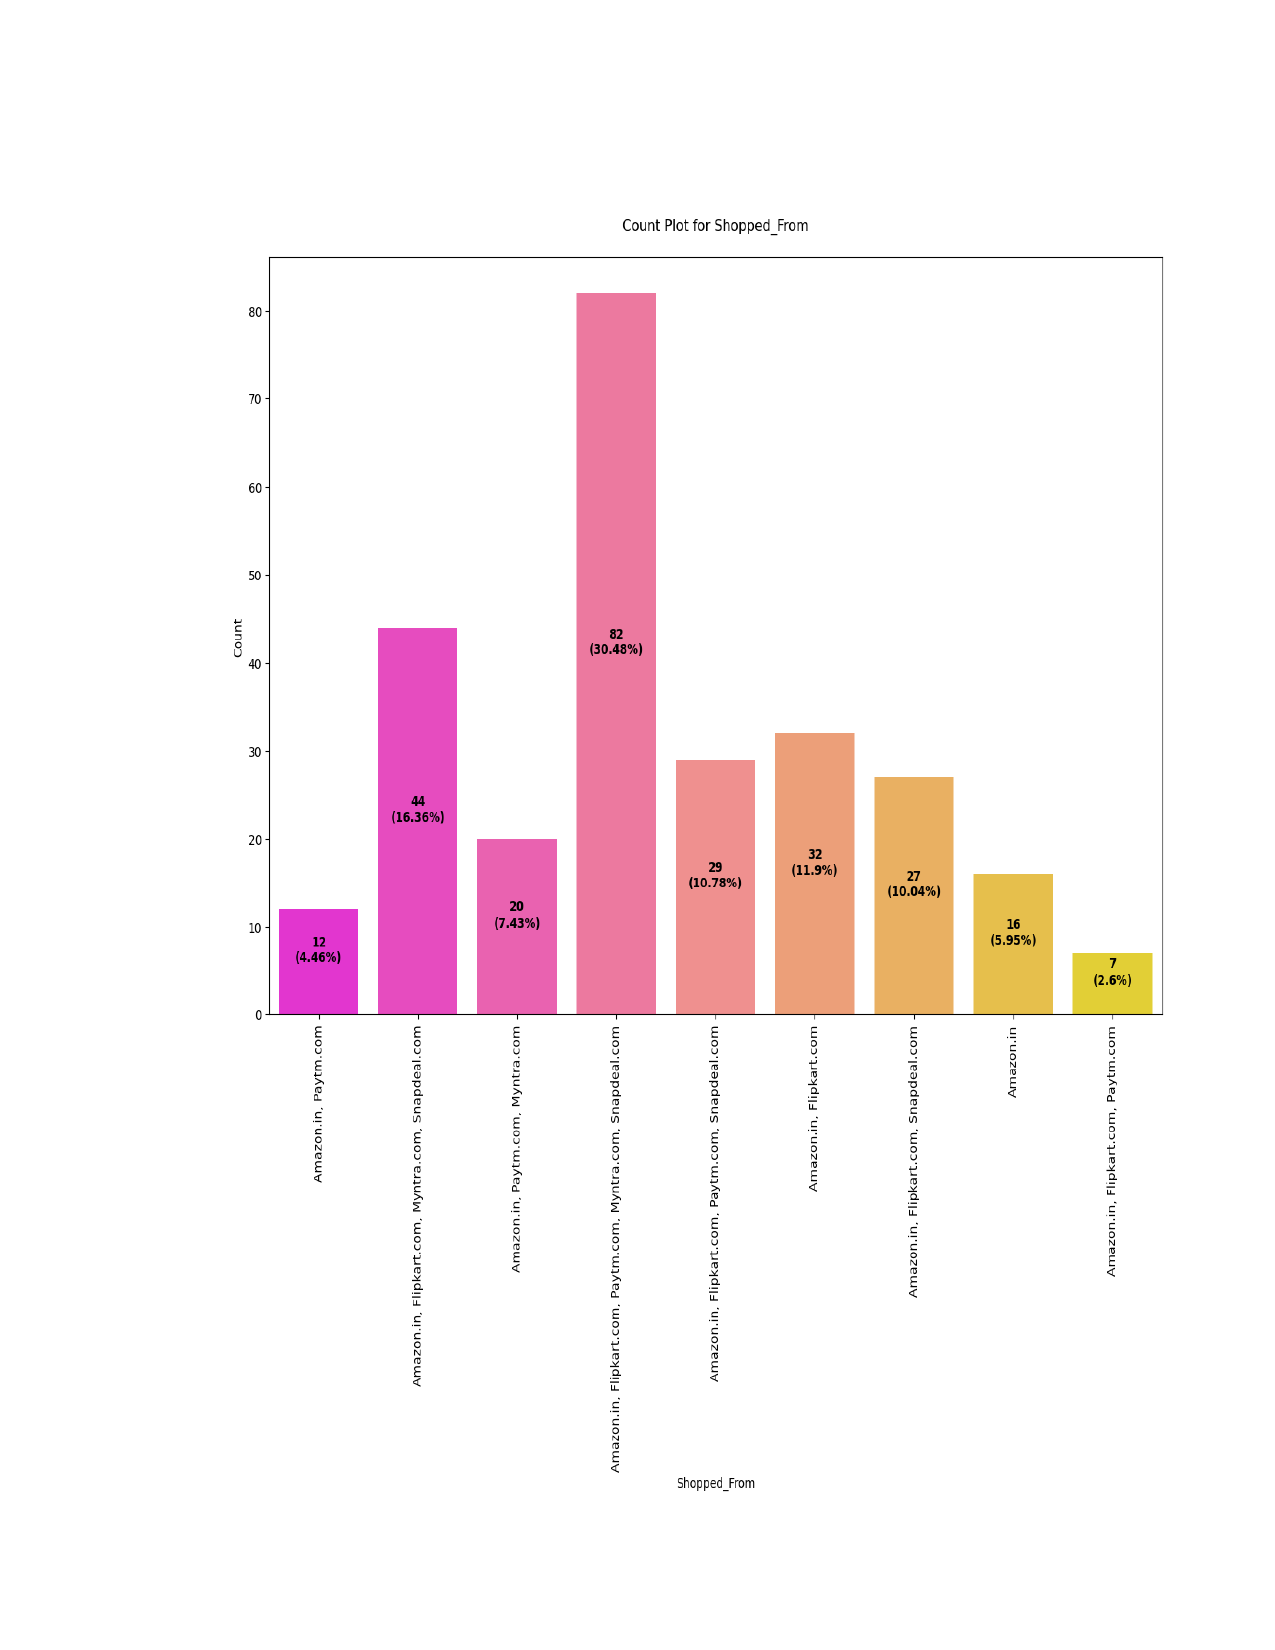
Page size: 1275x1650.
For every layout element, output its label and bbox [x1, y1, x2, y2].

picture [225, 209, 1169, 1500]
